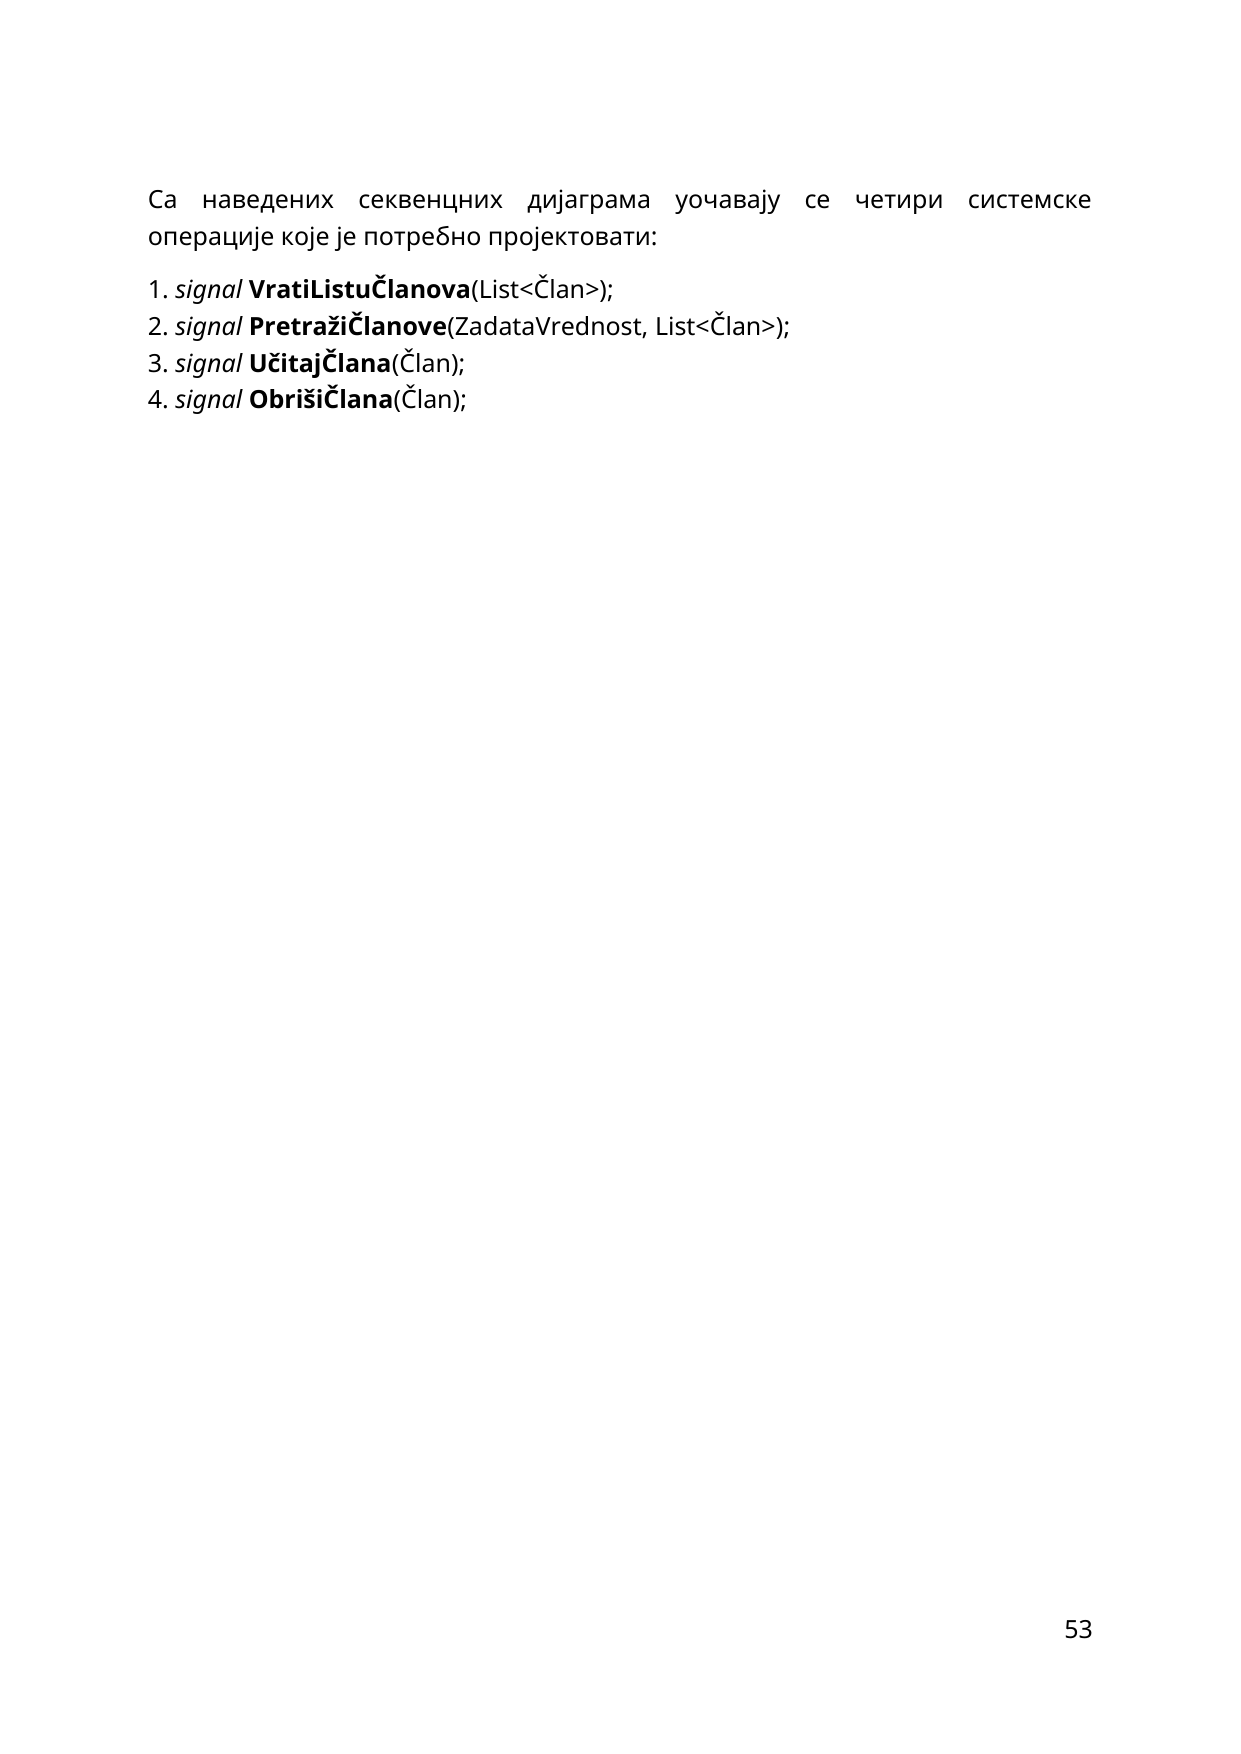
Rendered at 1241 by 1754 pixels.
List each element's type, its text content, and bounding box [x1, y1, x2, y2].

text 2. signal PretražiČlanove(ZadataVrednost, List<Član>); [148, 309, 1093, 343]
text Са наведених секвенцних дијаграма уочавају се четири системске операције које је потребно пројектовати: [148, 182, 1093, 252]
text 3. signal UčitajČlana(Član); [148, 345, 1093, 379]
text 1. signal VratiListuČlanova(List<Član>); [148, 272, 1093, 306]
text 4. signal ObrišiČlana(Član); [148, 382, 1093, 416]
